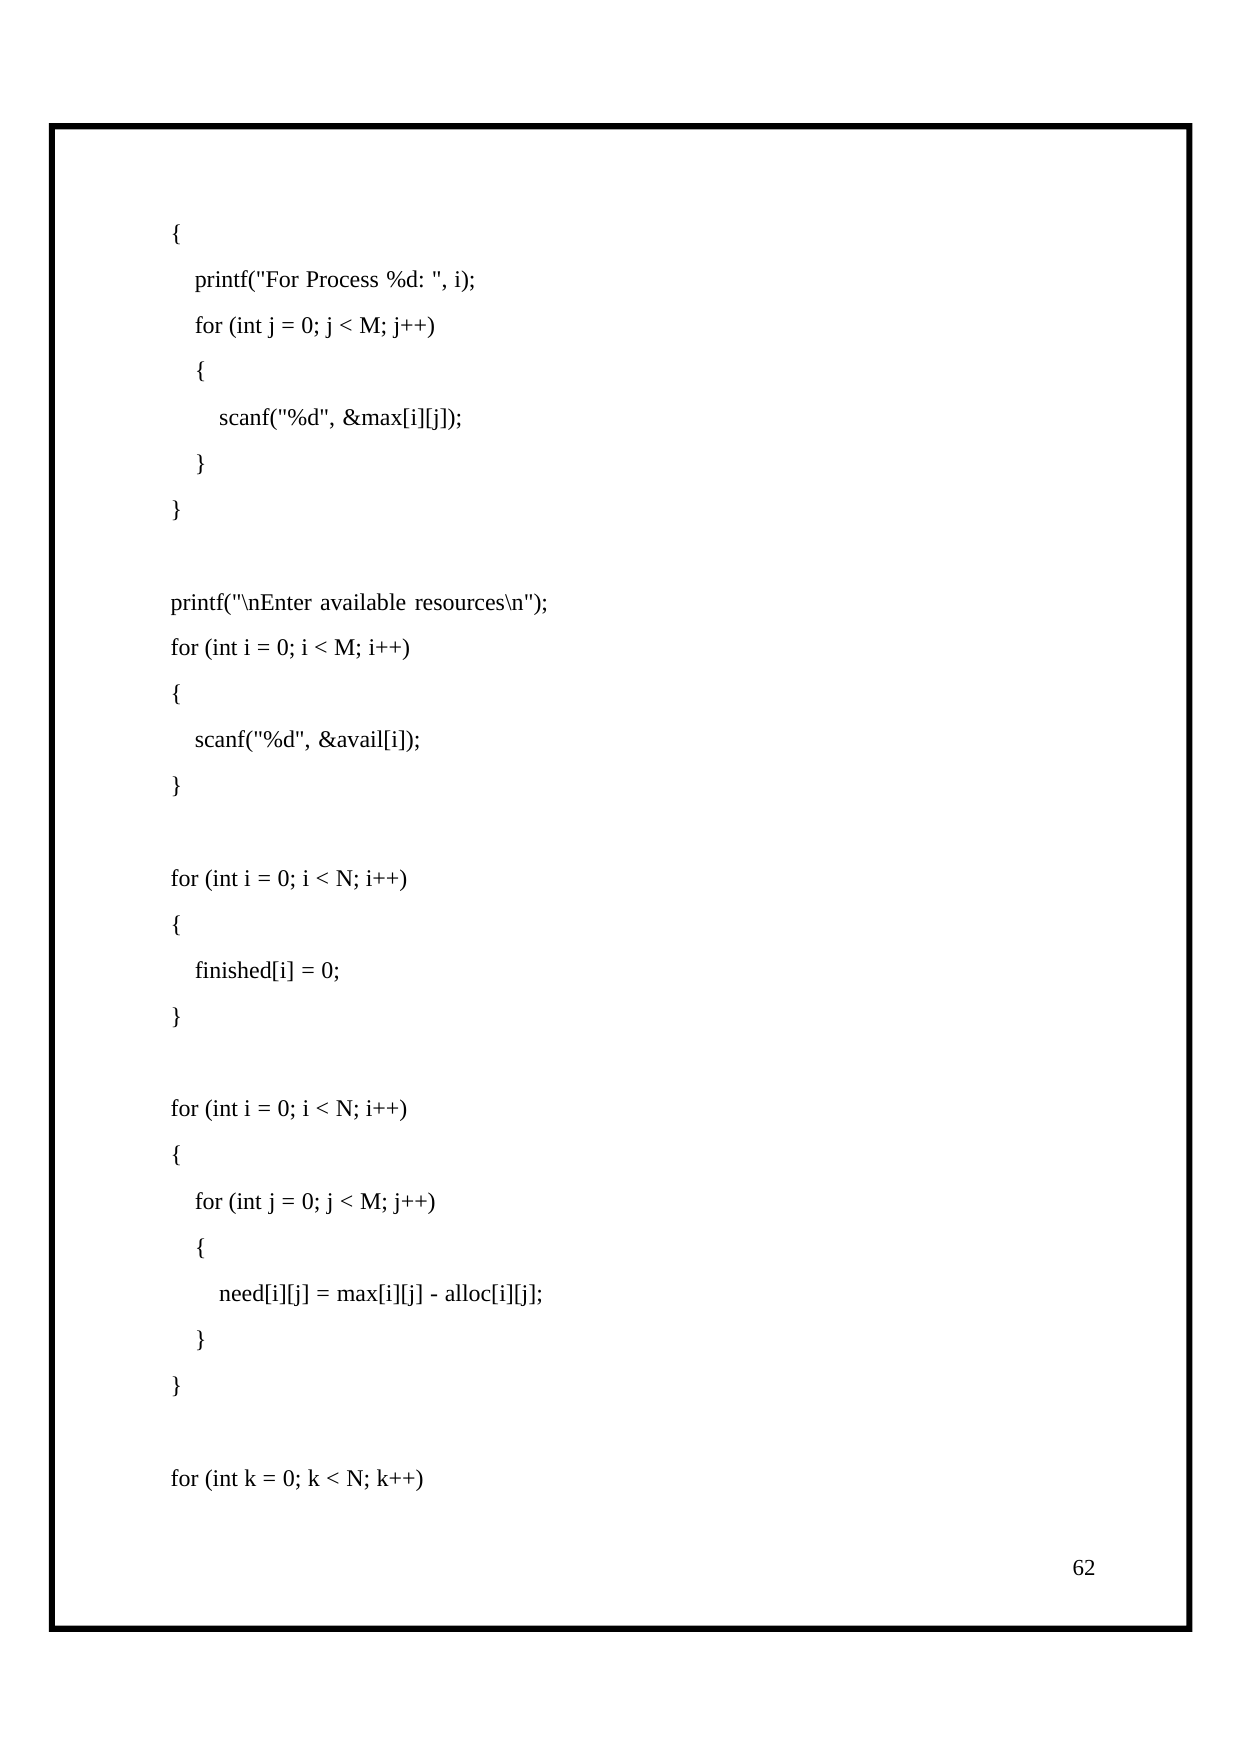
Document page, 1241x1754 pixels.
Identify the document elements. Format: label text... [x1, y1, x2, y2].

text printf("For Process %d: ", i); for (int j = 0; j < M; j++) [194, 264, 477, 338]
text for (int k = 0; k < N; k++) [170, 1463, 1144, 1491]
text } [194, 1325, 1144, 1353]
text for (int i = 0; i < N; i++) [170, 864, 1144, 891]
text finished[i] = 0; [194, 956, 1144, 983]
text for (int j = 0; j < M; j++) [194, 1187, 1144, 1214]
text } [170, 1002, 1144, 1029]
text } [170, 1371, 1144, 1399]
text { [194, 357, 1144, 384]
text { [170, 218, 1144, 246]
text scanf("%d", &avail[i]); [194, 725, 1144, 753]
text for (int i = 0; i < N; i++) [170, 1094, 1144, 1122]
text scanf("%d", &max[i][j]); [219, 403, 1144, 430]
text { [194, 1233, 1144, 1261]
text printf("\nEnter available resources\n"); for (int i = 0; i < M; i++) [170, 588, 572, 661]
text { [170, 910, 1144, 937]
text need[i][j] = max[i][j] - alloc[i][j]; [219, 1279, 1144, 1307]
text } [194, 449, 1144, 477]
text { [170, 679, 1144, 707]
text } [170, 495, 1144, 523]
text { [170, 1141, 1144, 1168]
text } [170, 771, 1144, 799]
